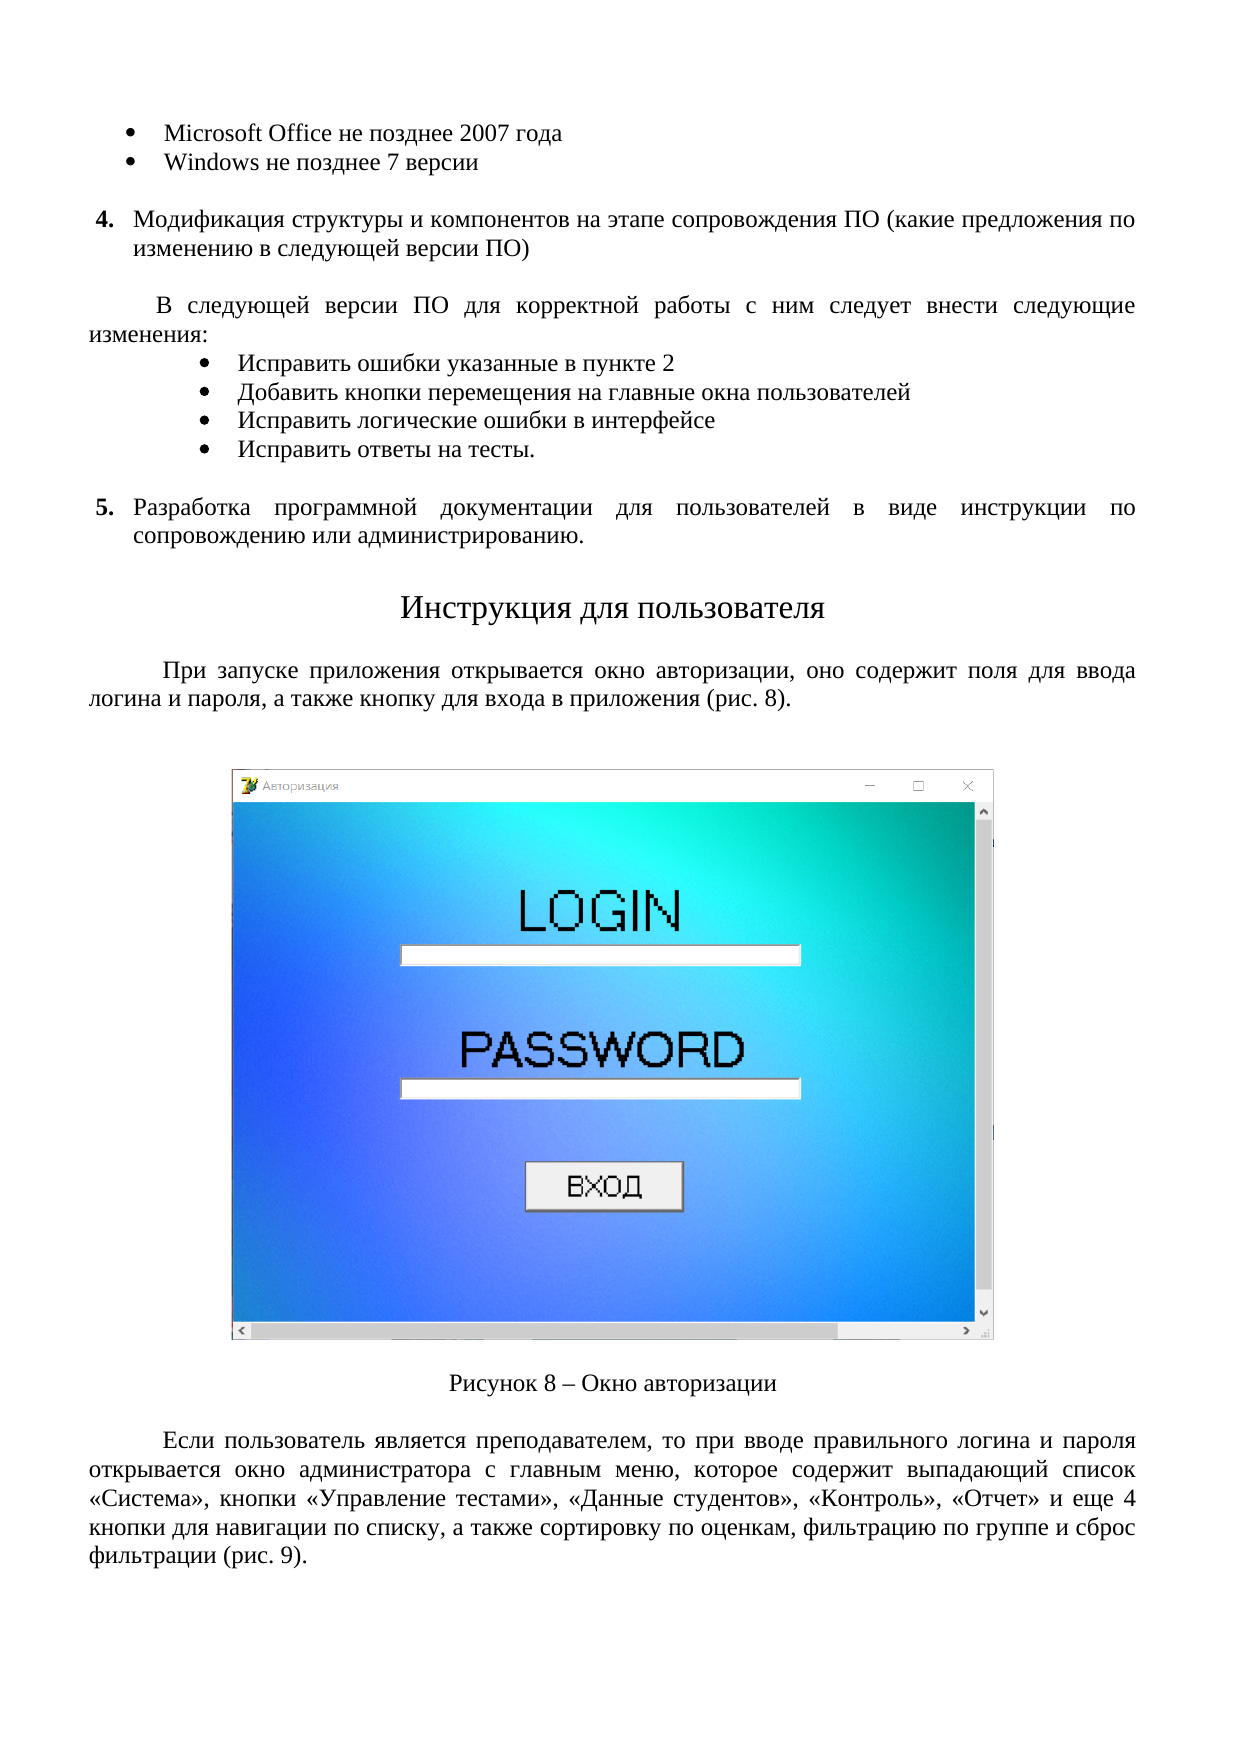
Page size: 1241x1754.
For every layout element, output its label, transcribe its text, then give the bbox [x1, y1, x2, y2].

list Windows не позднее 7 версии [126, 147, 1137, 176]
list Исправить ответы на тесты. [200, 434, 1137, 463]
text Рисунок 8 – Окно авторизации [88, 1368, 1137, 1397]
list Добавить кнопки перемещения на главные окна пользователей [200, 377, 1137, 406]
list Исправить ошибки указанные в пункте 2 [200, 348, 1137, 377]
text В следующей версии ПО для корректной работы с ним следует внести следующие изменения: [88, 291, 1137, 348]
list Microsoft Office не позднее 2007 года [126, 118, 1137, 147]
text При запуске приложения открывается окно авторизации, оно содержит поля для ввода логина и пароля, а также кнопку для входа в приложения (рис. 8). [88, 655, 1137, 712]
list Разработка программной документации для пользователей в виде инструкции по сопровождению или администрированию. [95, 492, 1137, 549]
text Если пользователь является преподавателем, то при вводе правильного логина и пароля открывается окно администратора с главным меню, которое содержит выпадающий список «Система», кнопки «Управление тестами», «Данные студентов», «Контроль», «Отчет» и еще 4 кнопки для навигации по списку, а также сортировку по оценкам, фильтрацию по группе и сброс фильтрации (рис. 9). [88, 1426, 1137, 1569]
list Исправить логические ошибки в интерфейсе [200, 406, 1137, 434]
picture [231, 769, 994, 1340]
list Модификация структуры и компонентов на этапе сопровождения ПО (какие предложения по изменению в следующей версии ПО) [95, 204, 1137, 262]
text Инструкция для пользователя [88, 588, 1137, 626]
